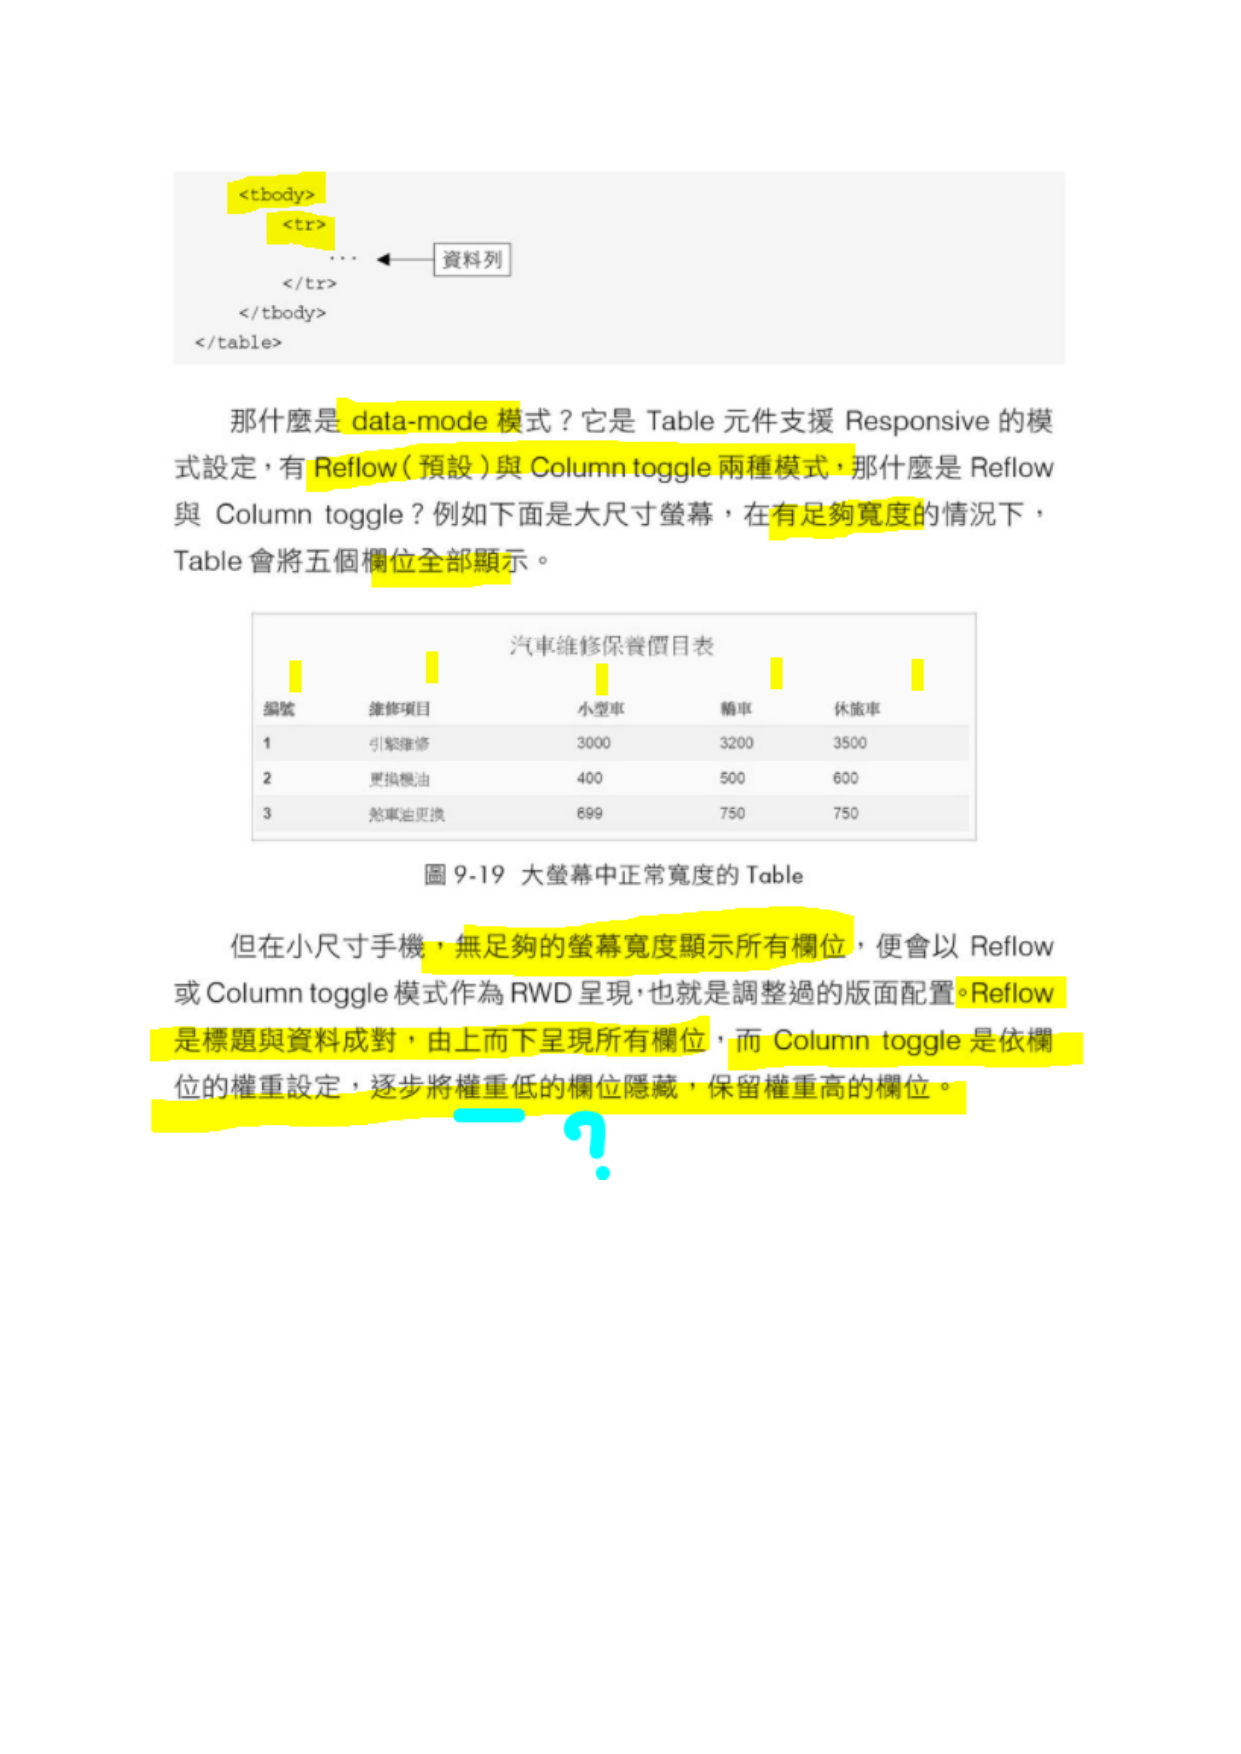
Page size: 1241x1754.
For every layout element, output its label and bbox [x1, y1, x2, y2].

picture [150, 150, 1091, 1180]
